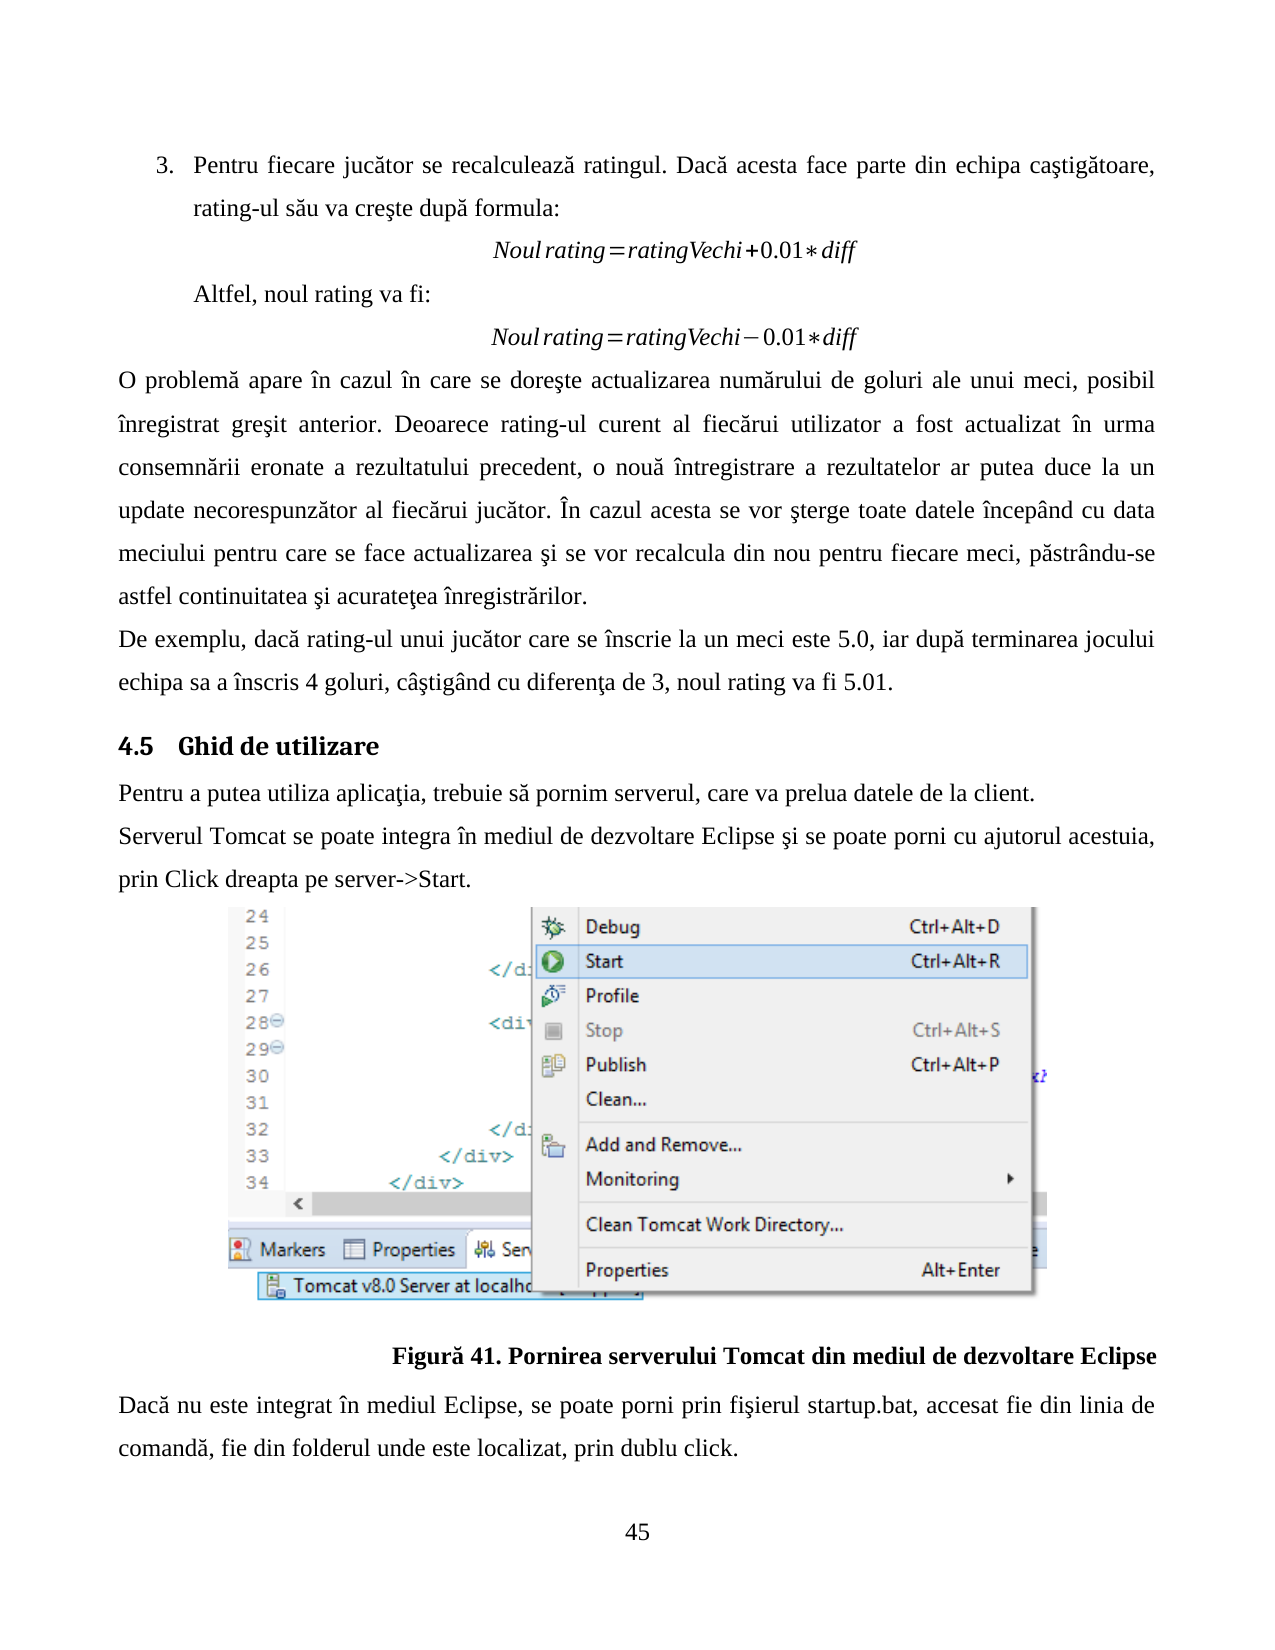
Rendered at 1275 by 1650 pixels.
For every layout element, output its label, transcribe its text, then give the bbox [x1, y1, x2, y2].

text De exemplu, dacă rating-ul unui jucător care se înscrie la un meci este 5.0, iar după terminarea jocului echipa sa a înscris 4 goluri, câştigând cu diferenţa de 3, noul rating va fi 5.01. [118, 624, 1157, 696]
text Dacă nu este integrat în mediul Eclipse, se poate porni prin fişierul startup.bat, accesat fie din linia de comandă, fie din folderul unde este localizat, prin dublu click. [118, 1390, 1157, 1462]
list Altfel, noul rating va fi: [193, 279, 1157, 308]
subtitle Ghid de utilizare [118, 731, 1157, 763]
text Serverul Tomcat se poate integra în mediul de dezvoltare Eclipse şi se poate porni cu ajutorul acestuia, prin Click dreapta pe server->Start. [118, 821, 1157, 893]
text O problemă apare în cazul în care se doreşte actualizarea numărului de goluri ale unui meci, posibil înregistrat greşit anterior. Deoarece rating-ul curent al fiecărui utilizator a fost actualizat în urma consemnării eronate a rezultatului precedent, o nouă întregistrare a rezultatelor ar putea duce la un update necorespunzător al fiecărui jucător. În cazul acesta se vor şterge toate datele începând cu data meciului pentru care se face actualizarea şi se vor recalcula din nou pentru fiecare meci, păstrându-se astfel continuitatea şi acurateţea înregistrărilor. [118, 366, 1157, 610]
text Pentru a putea utiliza aplicaţia, trebuie să pornim serverul, care va prelua datele de la client. [118, 778, 1157, 807]
text Figură 41. Pornirea serverului Tomcat din mediul de dezvoltare Eclipse [118, 1341, 1157, 1369]
list Pentru fiecare jucător se recalculează ratingul. Dacă acesta face parte din echipa caştigătoare, rating-ul său va creşte după formula: [156, 150, 1157, 222]
picture [228, 907, 1047, 1327]
